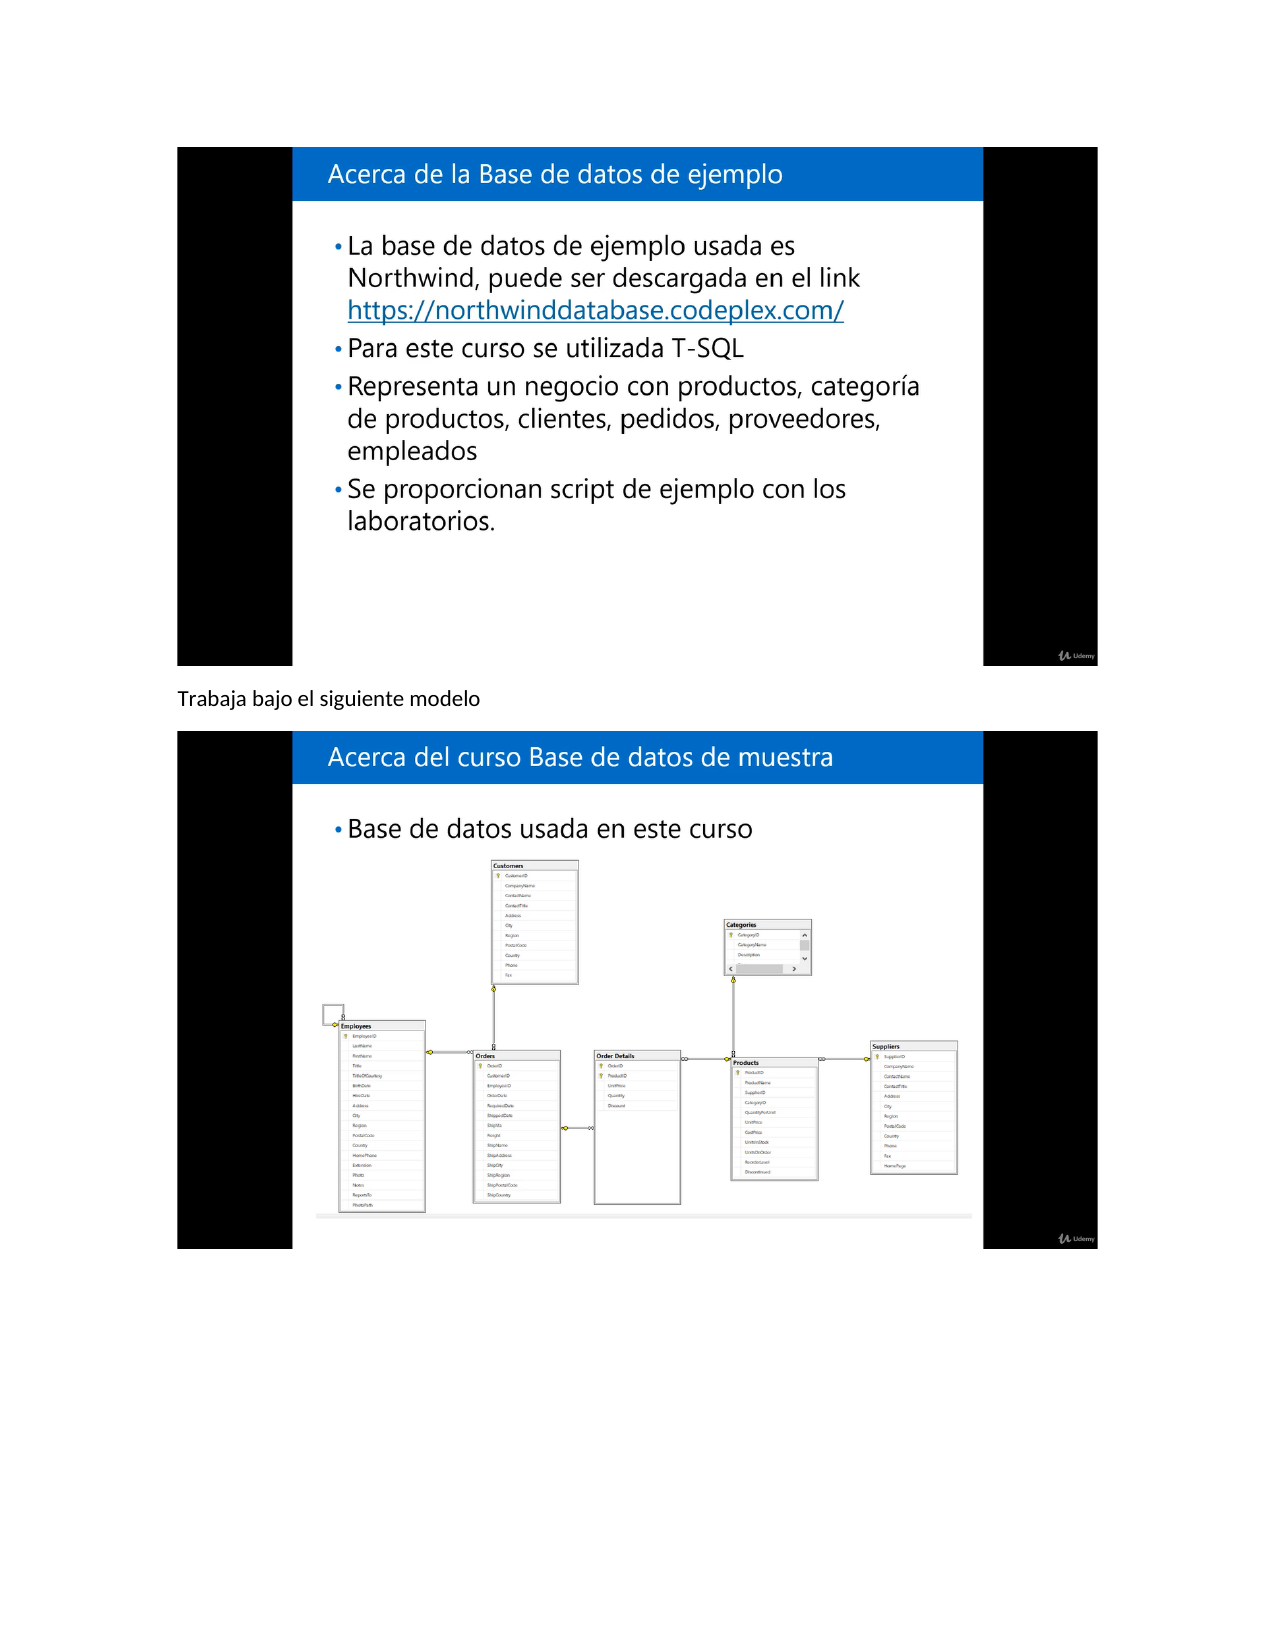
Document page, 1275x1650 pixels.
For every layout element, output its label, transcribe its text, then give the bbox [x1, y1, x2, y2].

text Trabaja bajo el siguiente modelo [177, 684, 1098, 712]
picture [177, 731, 1098, 1249]
picture [177, 147, 1098, 666]
